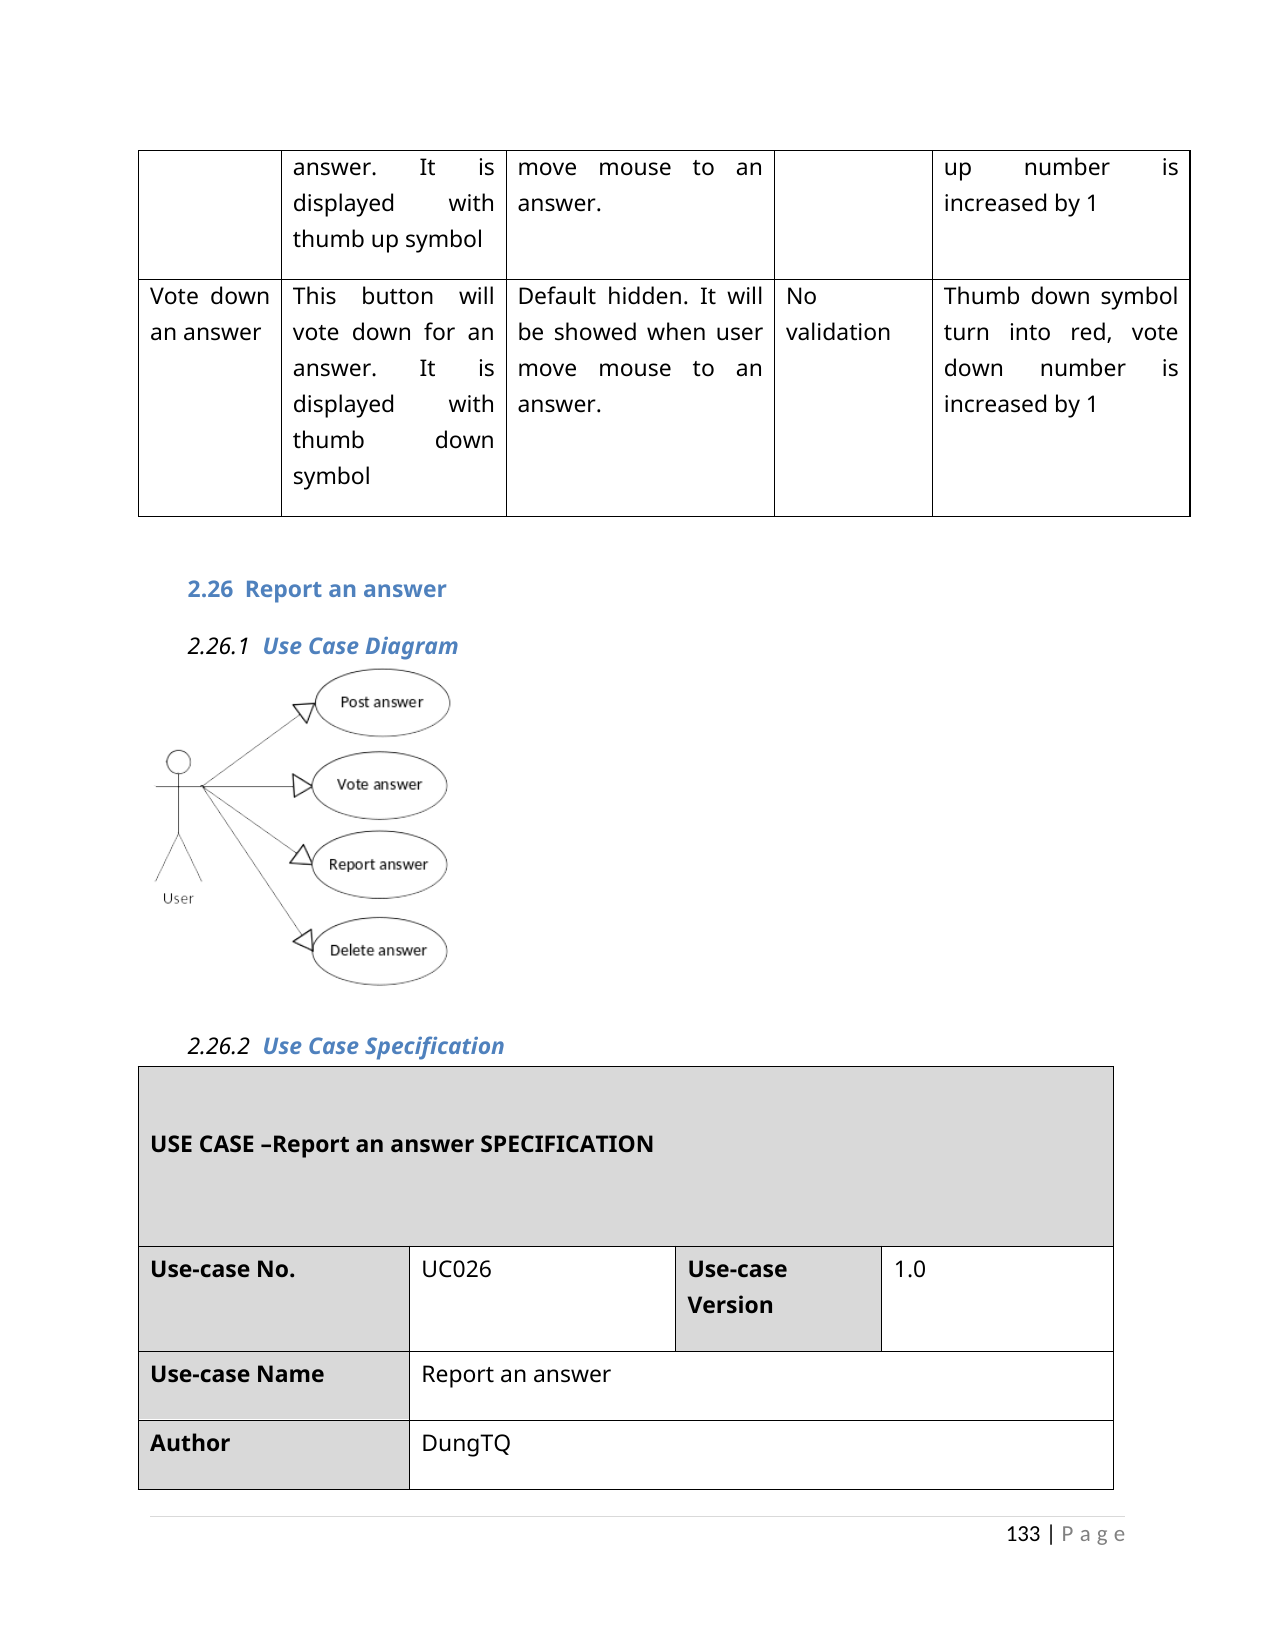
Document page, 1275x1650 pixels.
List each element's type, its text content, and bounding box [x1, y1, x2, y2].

subtitle Report an answer [187, 573, 1125, 604]
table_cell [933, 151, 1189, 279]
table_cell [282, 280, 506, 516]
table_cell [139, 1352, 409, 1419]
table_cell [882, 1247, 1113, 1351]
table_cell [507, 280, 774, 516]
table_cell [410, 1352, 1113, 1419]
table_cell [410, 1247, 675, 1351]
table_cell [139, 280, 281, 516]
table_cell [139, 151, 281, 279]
subtitle Use Case Specification [187, 1030, 1125, 1061]
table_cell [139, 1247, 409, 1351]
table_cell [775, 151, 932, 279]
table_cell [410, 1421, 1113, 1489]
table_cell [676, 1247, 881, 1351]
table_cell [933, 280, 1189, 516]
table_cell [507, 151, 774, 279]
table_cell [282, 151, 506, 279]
subtitle Use Case Diagram [187, 630, 1125, 661]
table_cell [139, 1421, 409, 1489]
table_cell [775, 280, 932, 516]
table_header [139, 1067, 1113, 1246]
